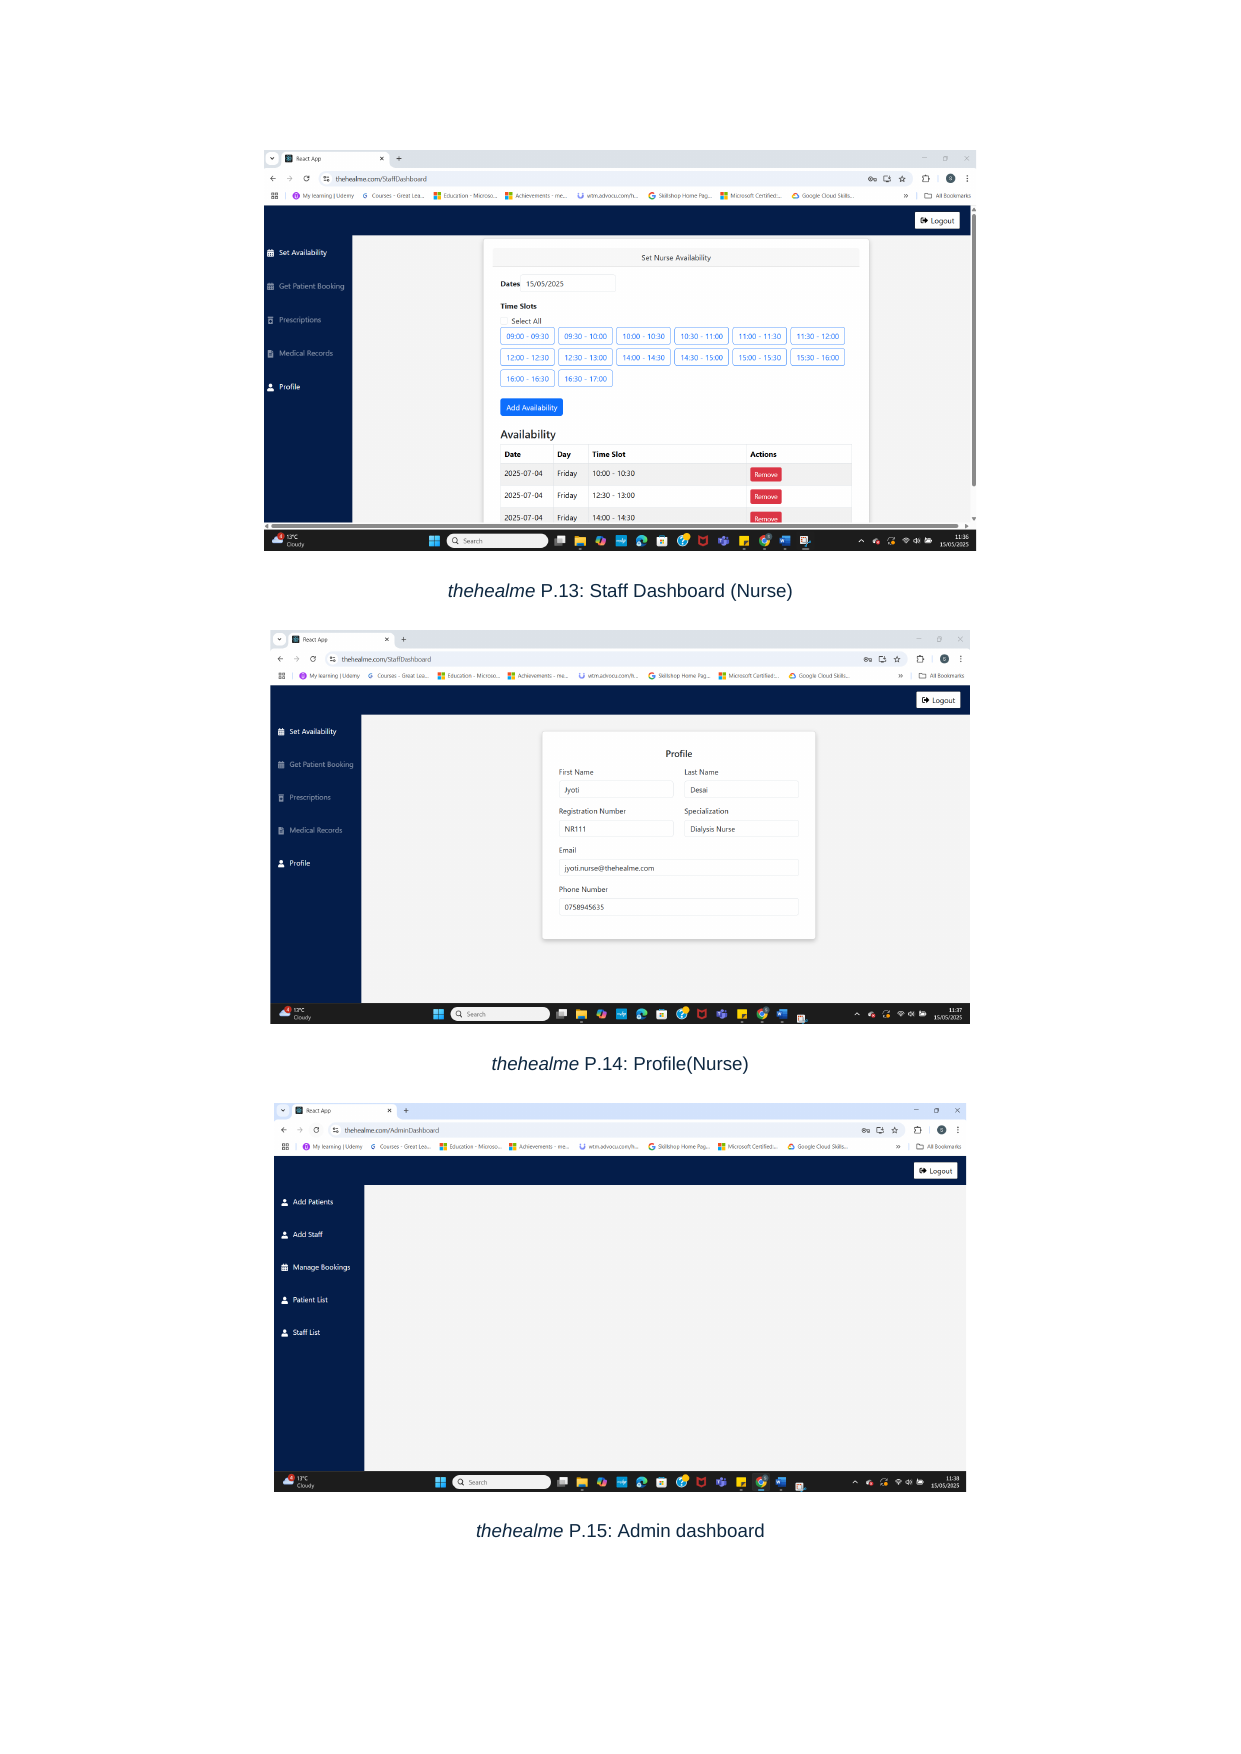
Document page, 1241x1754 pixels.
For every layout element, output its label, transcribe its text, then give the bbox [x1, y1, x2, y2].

picture [270, 630, 970, 1024]
text thehealme P.14: Profile(Nurse) [150, 1053, 1090, 1074]
text thehealme P.15: Admin dashboard [150, 1520, 1090, 1542]
text thehealme P.13: Staff Dashboard (Nurse) [150, 580, 1090, 601]
picture [264, 150, 977, 551]
picture [274, 1103, 967, 1492]
